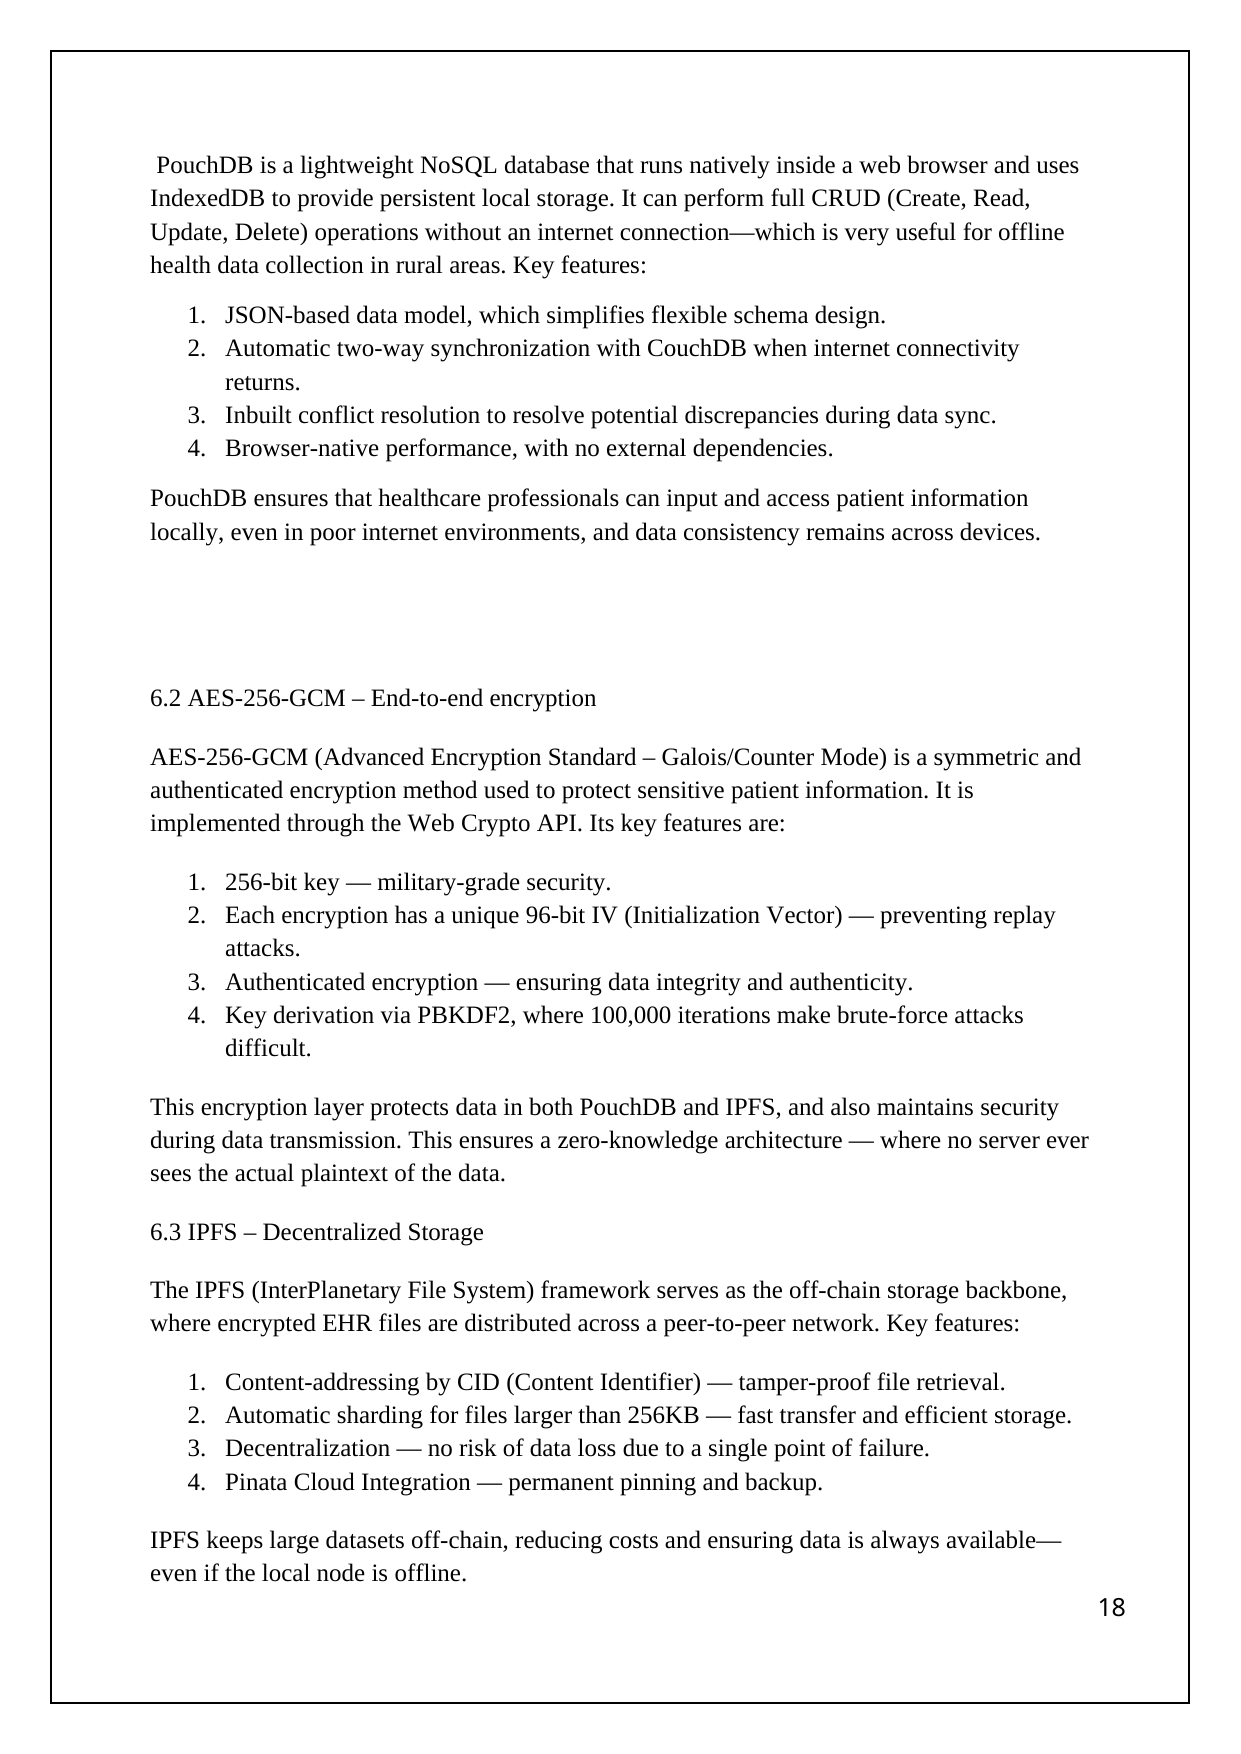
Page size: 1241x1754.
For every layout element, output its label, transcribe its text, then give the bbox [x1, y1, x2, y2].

text This encryption layer protects data in both PouchDB and IPFS, and also maintains security during data transmission. This ensures a zero-knowledge architecture — where no server ever sees the actual plaintext of the data. [150, 1092, 1090, 1187]
list Authenticated encryption — ensuring data integrity and authenticity. [187, 967, 1090, 995]
list Key derivation via PBKDF2, where 100,000 iterations make brute-force attacks difficult. [187, 1000, 1090, 1062]
list Browser-native performance, with no external dependencies. [187, 433, 1090, 462]
list Decentralization — no risk of data loss due to a single point of failure. [187, 1433, 1090, 1462]
text PouchDB ensures that healthcare professionals can input and access patient information locally, even in poor internet environments, and data consistency remains across devices. [150, 483, 1090, 545]
list 256-bit key — military-grade security. [187, 867, 1090, 895]
text PouchDB is a lightweight NoSQL database that runs natively inside a web browser and uses IndexedDB to provide persistent local storage. It can perform full CRUD (Create, Read, Update, Delete) operations without an internet connection—which is very useful for offline health data collection in rural areas. Key features: [150, 150, 1090, 279]
list Each encryption has a unique 96-bit IV (Initialization Vector) — preventing replay attacks. [187, 900, 1090, 962]
list Content-addressing by CID (Content Identifier) — tamper-proof file retrieval. [187, 1367, 1090, 1395]
text 6.2 AES-256-GCM – End-to-end encryption [150, 683, 1090, 712]
text AES-256-GCM (Advanced Encryption Standard – Galois/Counter Mode) is a symmetric and authenticated encryption method used to protect sensitive patient information. It is implemented through the Web Crypto API. Its key features are: [150, 742, 1090, 837]
list Automatic sharding for files larger than 256KB — fast transfer and efficient storage. [187, 1400, 1090, 1429]
text 6.3 IPFS – Decentralized Storage [150, 1217, 1090, 1245]
list Automatic two-way synchronization with CouchDB when internet connectivity returns. [187, 333, 1090, 395]
text IPFS keeps large datasets off-chain, reducing costs and ensuring data is always available—even if the local node is offline. [150, 1525, 1090, 1587]
text The IPFS (InterPlanetary File System) framework serves as the off-chain storage backbone, where encrypted EHR files are distributed across a peer-to-peer network. Key features: [150, 1275, 1090, 1337]
list Inbuilt conflict resolution to resolve potential discrepancies during data sync. [187, 400, 1090, 429]
list Pinata Cloud Integration — permanent pinning and backup. [187, 1467, 1090, 1495]
list JSON-based data model, which simplifies flexible schema design. [187, 300, 1090, 329]
